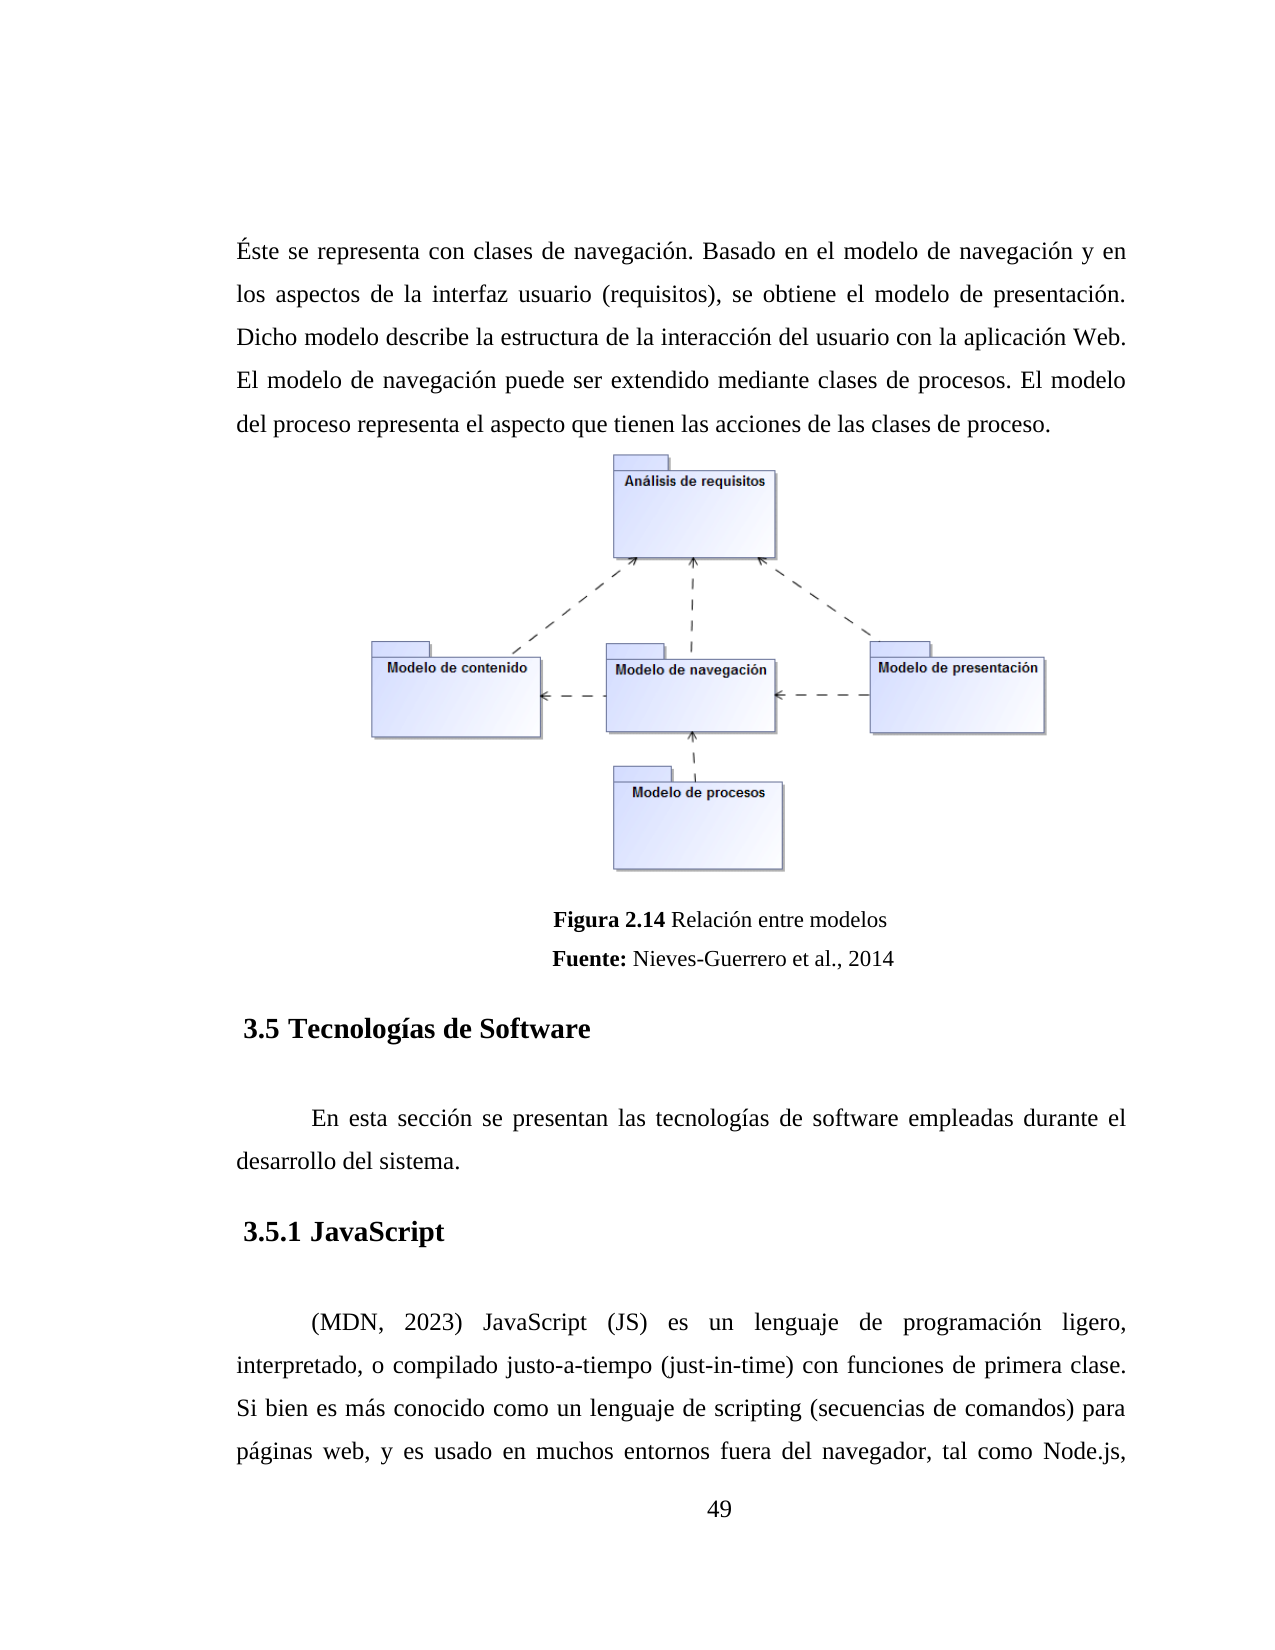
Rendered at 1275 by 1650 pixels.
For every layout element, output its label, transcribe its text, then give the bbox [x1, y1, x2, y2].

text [236, 236, 1127, 437]
text En esta sección se presentan las tecnologías de software empleadas durante el desarrollo del sistema. [236, 1103, 1127, 1175]
subtitle JavaScript [243, 1214, 1127, 1248]
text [236, 1307, 1127, 1465]
picture [364, 445, 1054, 879]
